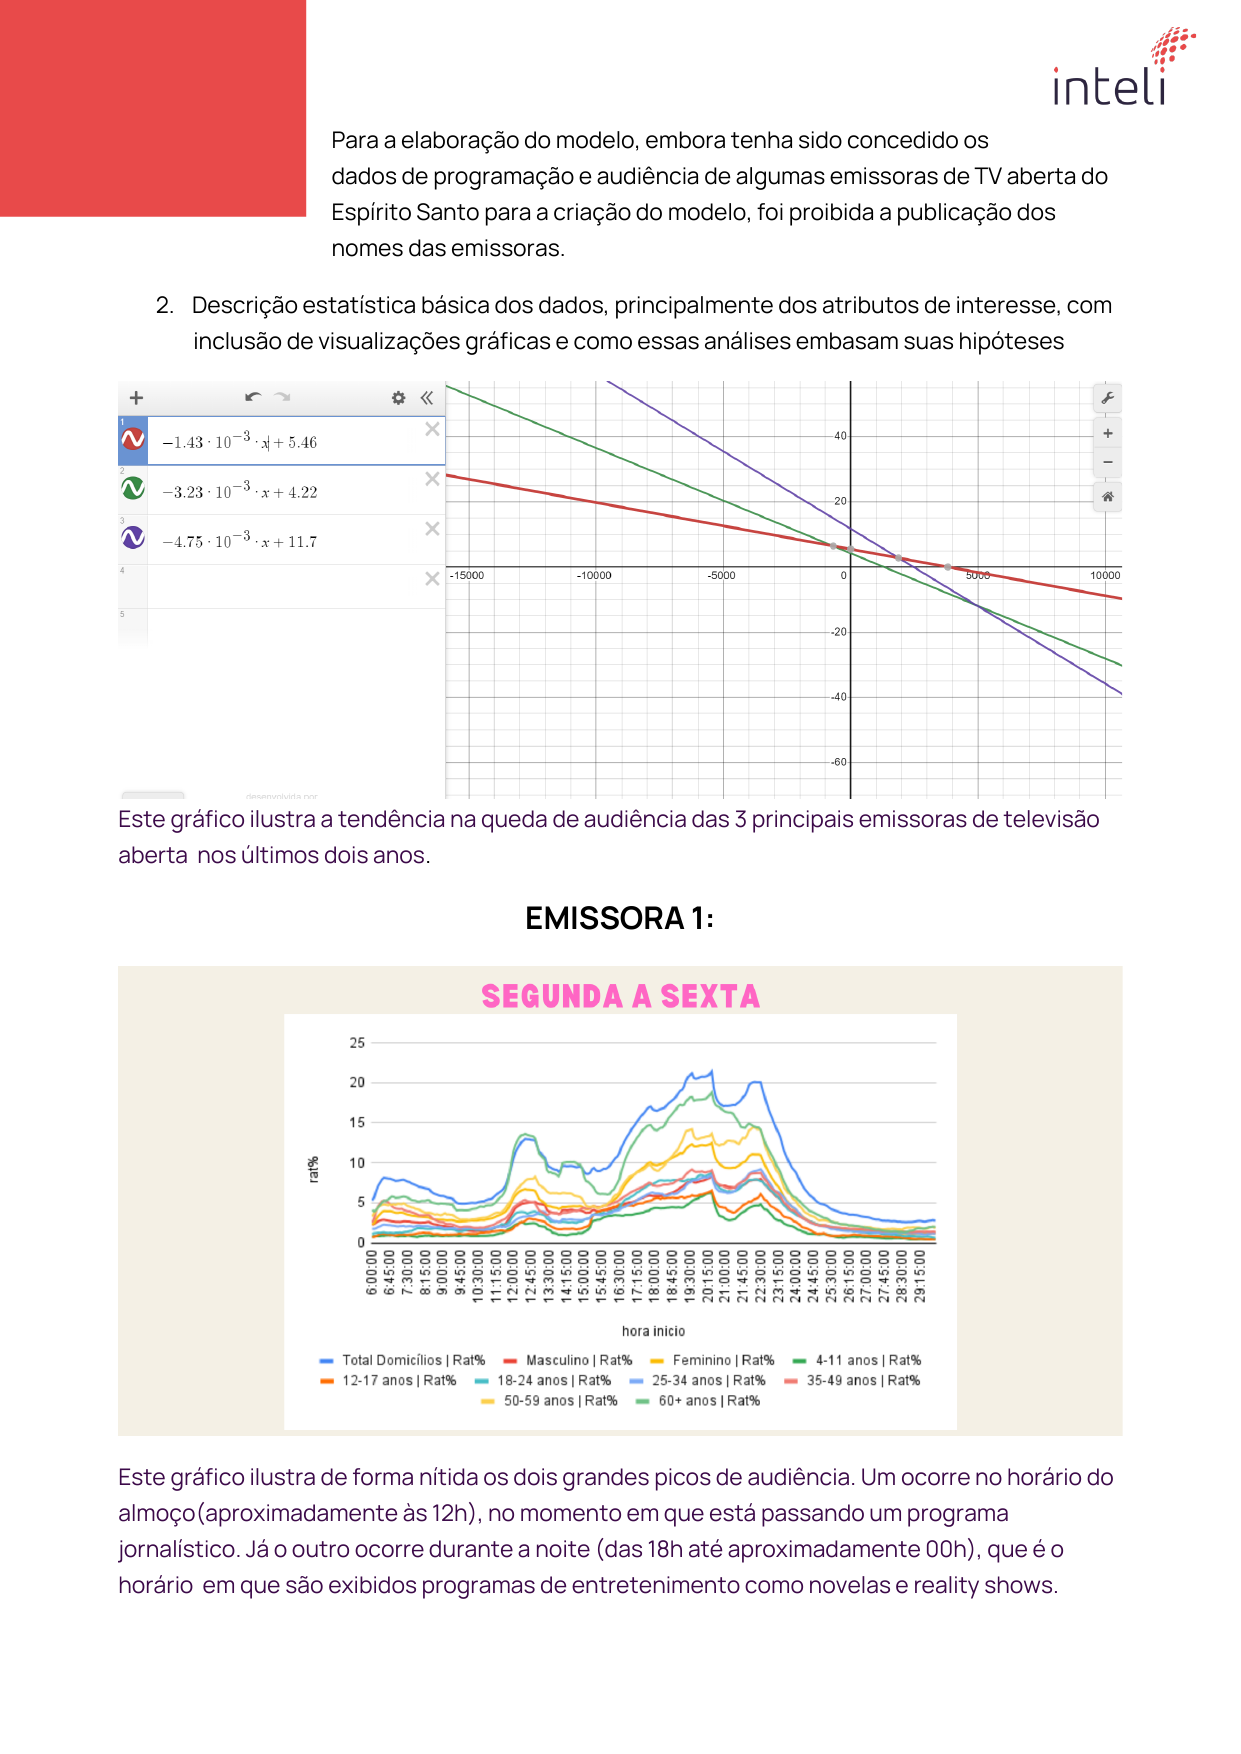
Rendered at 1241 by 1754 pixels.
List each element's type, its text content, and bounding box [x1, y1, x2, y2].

picture [0, 0, 307, 217]
picture [118, 381, 1123, 799]
text Este gráfico ilustra a tendência na queda de audiência das 3 principais emissoras de televisão aberta nos últimos dois anos. [118, 799, 1122, 871]
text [118, 1461, 1122, 1600]
picture [1054, 27, 1197, 105]
list Descrição estatística básica dos dados, principalmente dos atributos de interesse, com inclusão de visualizações gráficas e como essas análises embasam suas hipóteses [156, 289, 1122, 356]
text Para a elaboração do modelo, embora tenha sido concedido os dados de programação e audiência de algumas emissoras de TV aberta do Espírito Santo para a criação do modelo, foi proibida a publicação dos nomes das emissoras. [118, 124, 1122, 263]
text EMISSORA 1: [118, 896, 1122, 939]
picture [118, 966, 1123, 1436]
